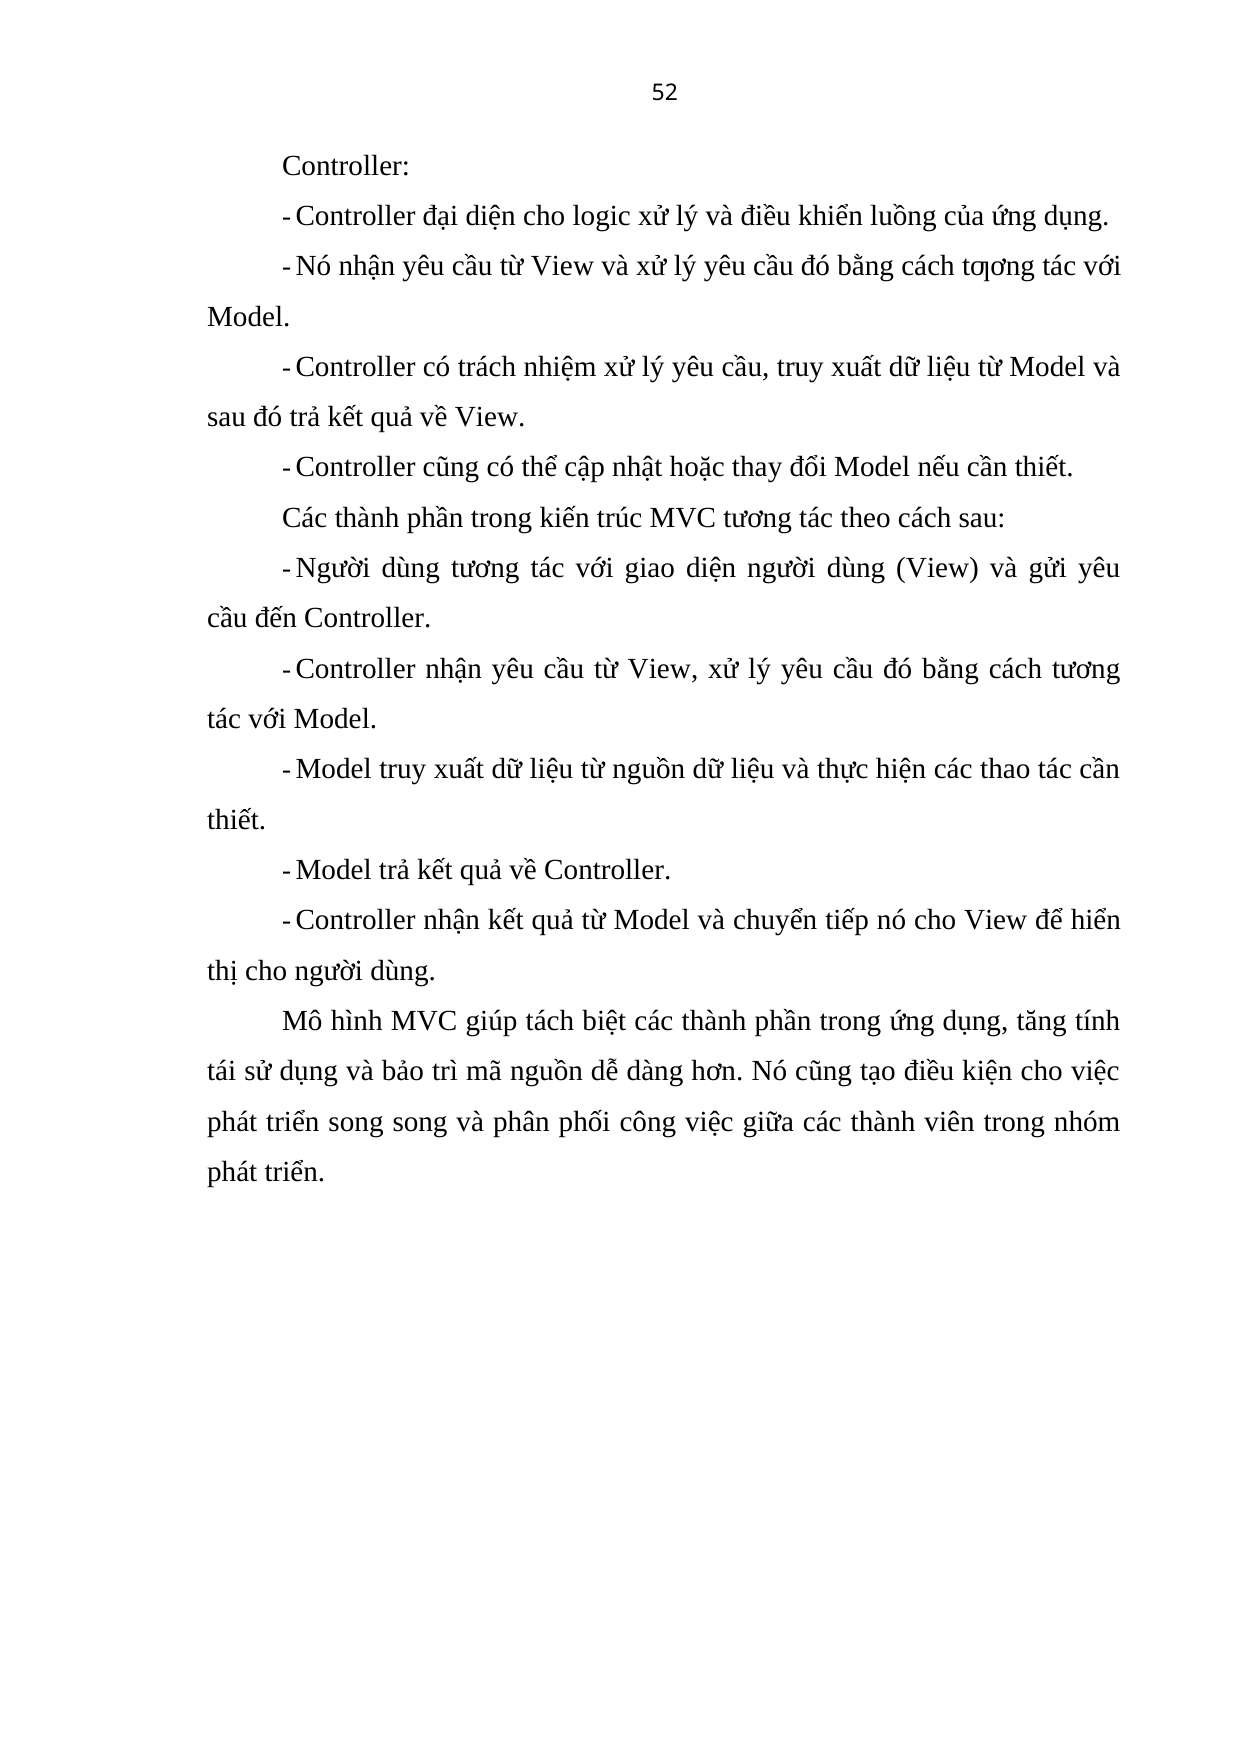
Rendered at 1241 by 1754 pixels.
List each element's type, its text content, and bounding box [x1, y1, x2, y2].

text Mô hình MVC giúp tách biệt các thành phần trong ứng dụng, tăng tính tái sử dụng và bảo trì mã nguồn dễ dàng hơn. Nó cũng tạo điều kiện cho việc phát triển song song và phân phối công việc giữa các thành viên trong nhóm phát triển. [207, 1003, 1122, 1187]
list Controller có trách nhiệm xử lý yêu cầu, truy xuất dữ liệu từ Model và sau đó trả kết quả về View. [207, 349, 1122, 433]
text Controller: [207, 148, 1122, 181]
list Controller cũng có thể cập nhật hoặc thay đổi Model nếu cần thiết. [207, 449, 1122, 483]
list Controller đại diện cho logic xử lý và điều khiển luồng của ứng dụng. [207, 198, 1122, 232]
list Model trả kết quả về Controller. [207, 852, 1122, 886]
list Người dùng tương tác với giao diện người dùng (View) và gửi yêu cầu đến Controller. [207, 550, 1122, 634]
text Các thành phần trong kiến trúc MVC tương tác theo cách sau: [207, 500, 1122, 533]
list Nó nhận yêu cầu từ View và xử lý yêu cầu đó bằng cách tƣơng tác với Model. [207, 248, 1122, 332]
list Controller nhận kết quả từ Model và chuyển tiếp nó cho View để hiển thị cho người dùng. [207, 902, 1122, 986]
list Controller nhận yêu cầu từ View, xử lý yêu cầu đó bằng cách tương tác với Model. [207, 651, 1122, 735]
list Model truy xuất dữ liệu từ nguồn dữ liệu và thực hiện các thao tác cần thiết. [207, 751, 1122, 835]
